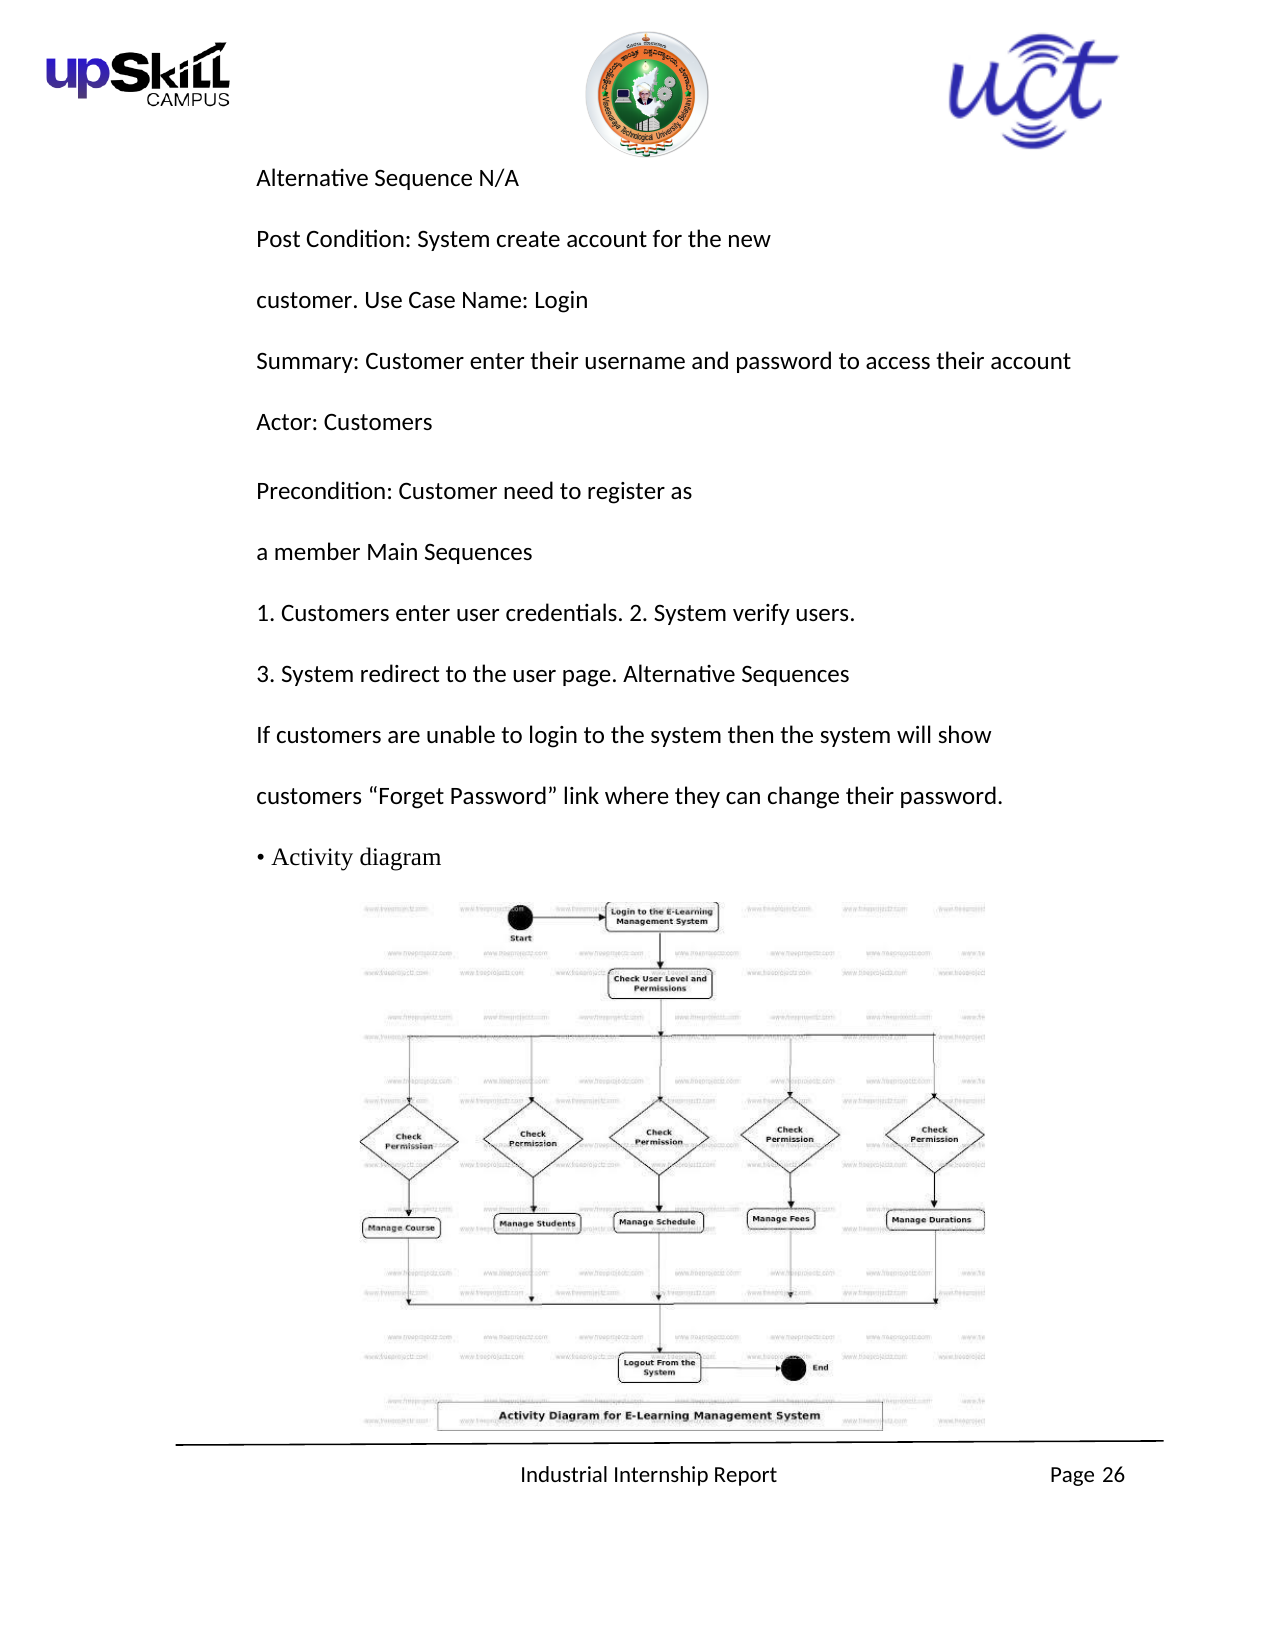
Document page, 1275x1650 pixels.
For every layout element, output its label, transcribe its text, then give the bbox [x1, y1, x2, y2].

text 1. Customers enter user credentials. 2. System verify users. [256, 597, 1125, 628]
list Activity diagram [256, 842, 1125, 870]
text Alternative Sequence N/A [256, 162, 1125, 192]
text 3. System redirect to the user page. Alternative Sequences [256, 658, 1125, 689]
text If customers are unable to login to the system then the system will show customers “Forget Password” link where they can change their password. [256, 719, 1075, 811]
picture [582, 30, 712, 159]
text Post Condition: System create account for the new customer. Use Case Name: Login [256, 223, 787, 314]
picture [946, 25, 1125, 151]
picture [15, 30, 261, 110]
picture [359, 902, 986, 1431]
text Summary: Customer enter their username and password to access their account Actor: Customers [256, 345, 1075, 436]
text Precondition: Customer need to register as a member Main Sequences [256, 475, 707, 567]
